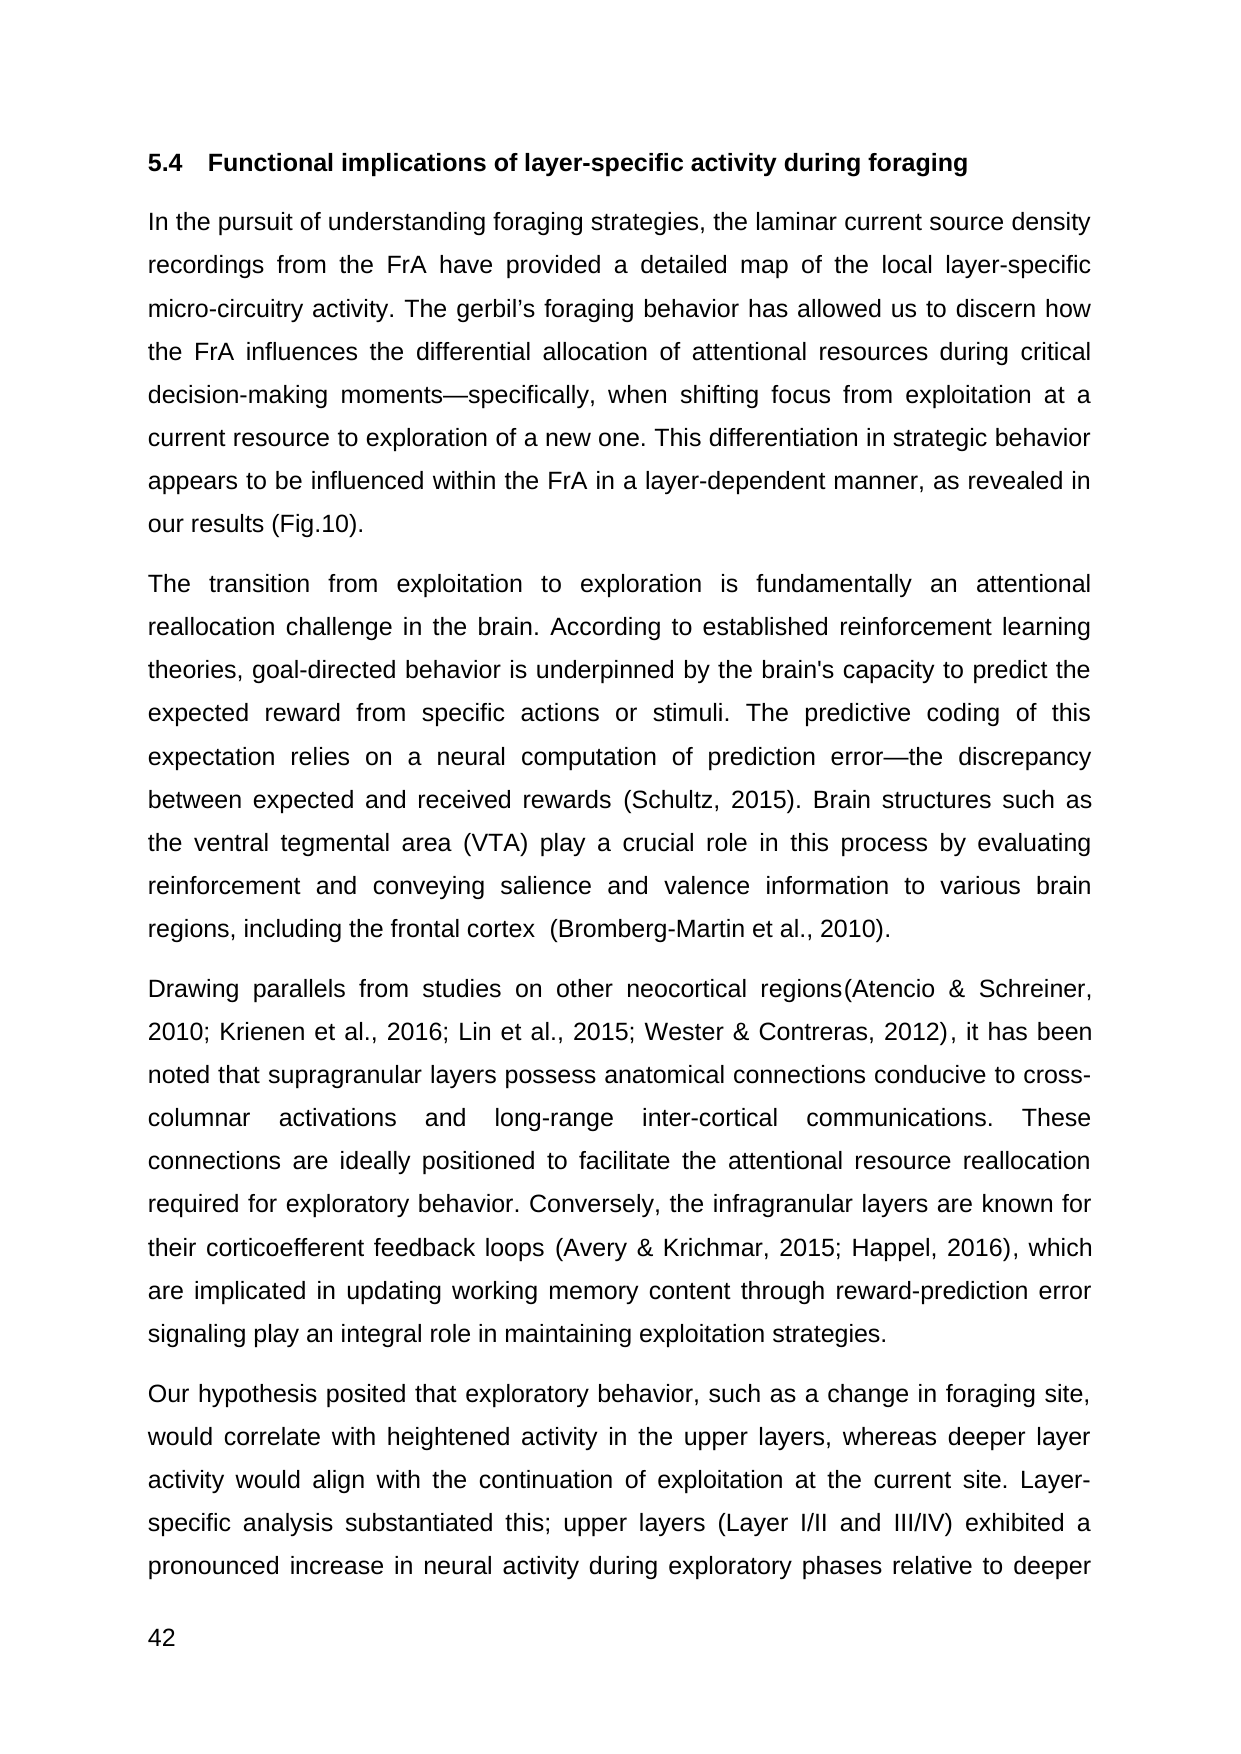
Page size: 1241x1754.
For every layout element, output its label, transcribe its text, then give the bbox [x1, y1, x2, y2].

text Drawing parallels from studies on other neocortical regions, it has been noted that supragranular layers possess anatomical connections conducive to cross-columnar activations and long-range inter-cortical communications. These connections are ideally positioned to facilitate the attentional resource reallocation required for exploratory behavior. Conversely, the infragranular layers are known for their corticoefferent feedback loops , which are implicated in updating working memory content through reward-prediction error signaling play an integral role in maintaining exploitation strategies. [148, 974, 1093, 1348]
subtitle Functional implications of layer-specific activity during foraging [148, 148, 1093, 176]
text The transition from exploitation to exploration is fundamentally an attentional reallocation challenge in the brain. According to established reinforcement learning theories, goal-directed behavior is underpinned by the brain's capacity to predict the expected reward from specific actions or stimuli. The predictive coding of this expectation relies on a neural computation of prediction error—the discrepancy between expected and received rewards . Brain structures such as the ventral tegmental area (VTA) play a crucial role in this process by evaluating reinforcement and conveying salience and valence information to various brain regions, including the frontal cortex . [148, 569, 1093, 943]
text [148, 1379, 1093, 1580]
text In the pursuit of understanding foraging strategies, the laminar current source density recordings from the FrA have provided a detailed map of the local layer-specific micro-circuitry activity. The gerbil’s foraging behavior has allowed us to discern how the FrA influences the differential allocation of attentional resources during critical decision-making moments—specifically, when shifting focus from exploitation at a current resource to exploration of a new one. This differentiation in strategic behavior appears to be influenced within the FrA in a layer-dependent manner, as revealed in our results (Fig.10). [148, 207, 1093, 538]
